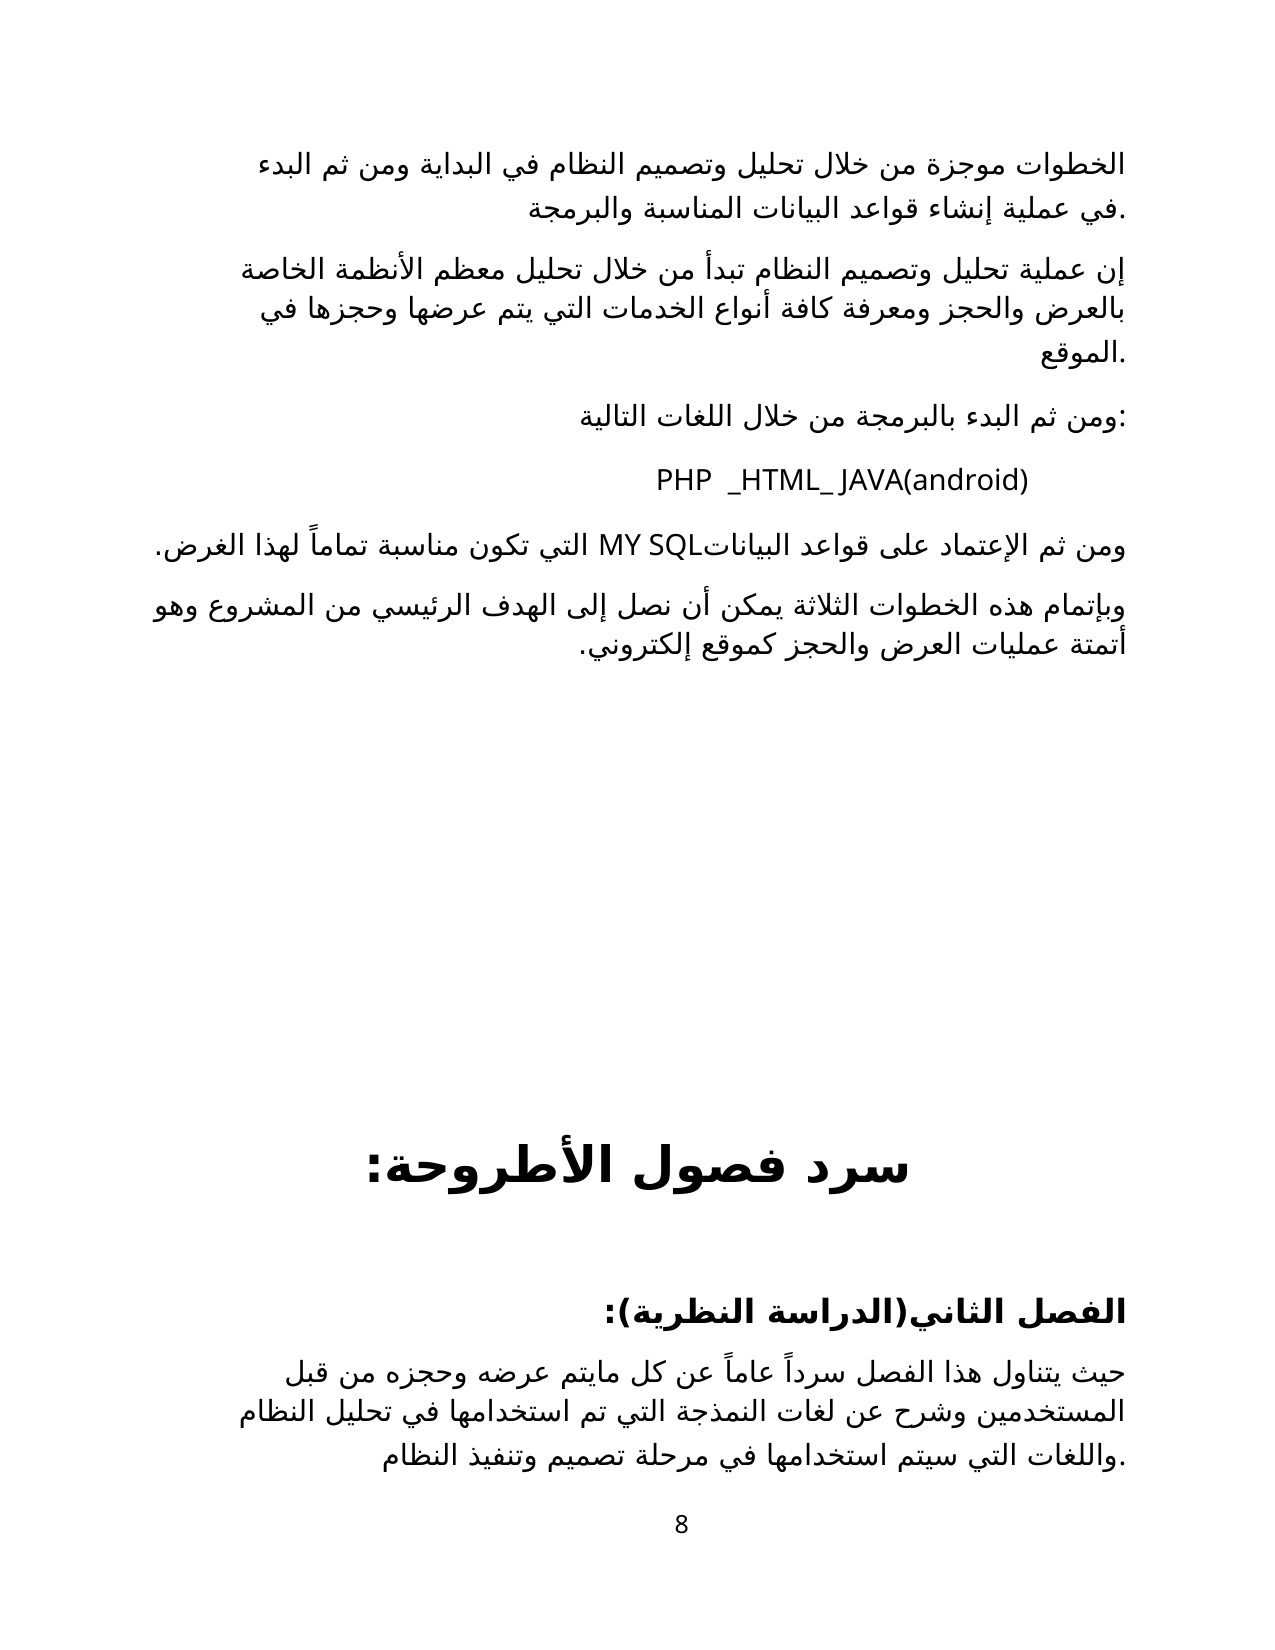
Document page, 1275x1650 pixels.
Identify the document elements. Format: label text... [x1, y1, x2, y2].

text الخطوات موجزة من خلال تحليل وتصميم النظام في البداية ومن ثم البدء في عملية إنشاء قواعد البيانات المناسبة والبرمجة. [237, 148, 1126, 227]
text ومن ثم الإعتماد على قواعد البياناتMY SQL التي تكون مناسبة تماماً لهذا الغرض. [149, 524, 1127, 564]
text الفصل الثاني(الدراسة النظرية): [149, 1292, 1127, 1331]
text إن عملية تحليل وتصميم النظام تبدأ من خلال تحليل معظم الأنظمة الخاصة بالعرض والحجز ومعرفة كافة أنواع الخدمات التي يتم عرضها وحجزها في الموقع. [237, 252, 1126, 371]
text وبإتمام هذه الخطوات الثلاثة يمكن أن نصل إلى الهدف الرئيسي من المشروع وهو أتمتة عمليات العرض والحجز كموقع إلكتروني. [149, 588, 1127, 661]
text PHP _HTML_ JAVA(android) [149, 459, 1038, 499]
text ومن ثم البدء بالبرمجة من خلال اللغات التالية: [237, 395, 1126, 435]
text حيث يتناول هذا الفصل سرداً عاماً عن كل مايتم عرضه وحجزه من قبل المستخدمين وشرح عن لغات النمذجة التي تم استخدامها في تحليل النظام واللغات التي سيتم استخدامها في مرحلة تصميم وتنفيذ النظام. [237, 1356, 1126, 1474]
text سرد فصول الأطروحة: [149, 1136, 1127, 1194]
